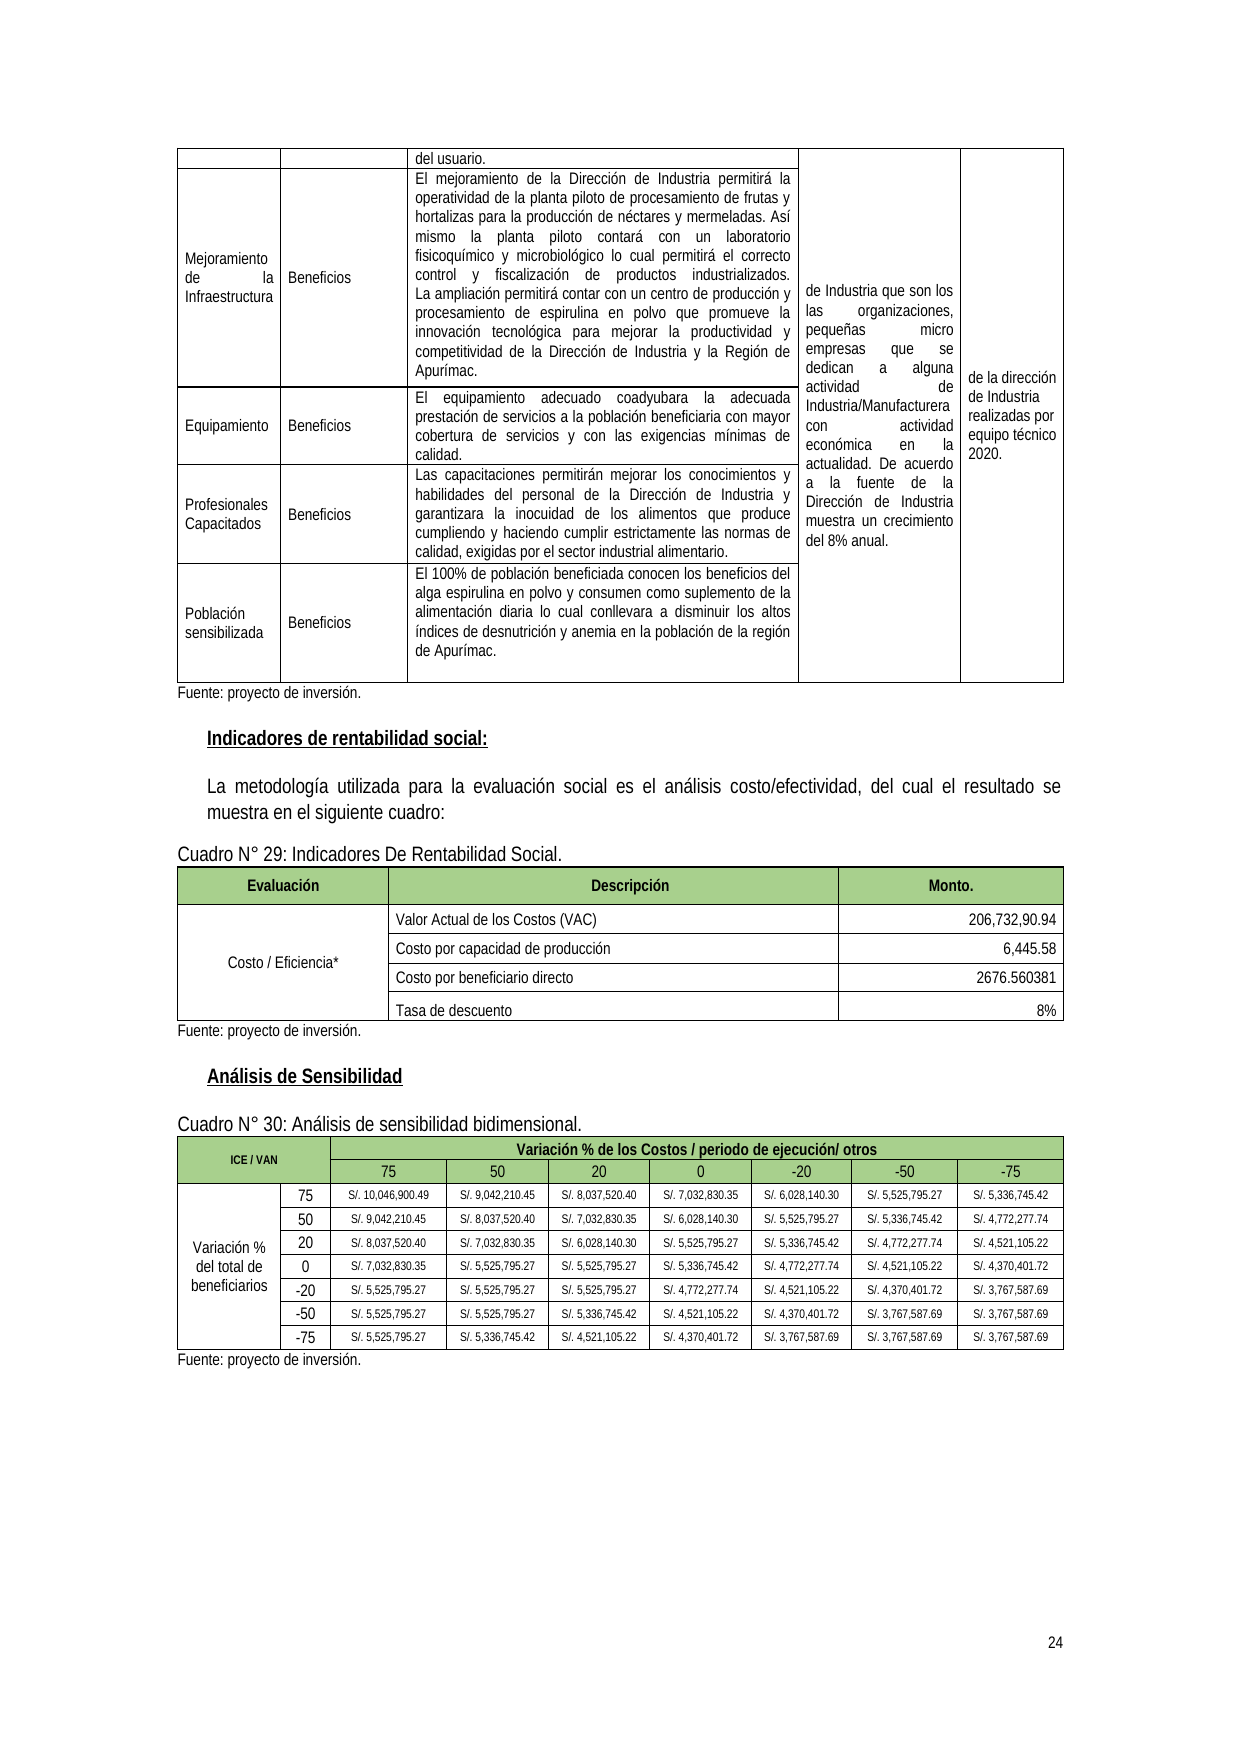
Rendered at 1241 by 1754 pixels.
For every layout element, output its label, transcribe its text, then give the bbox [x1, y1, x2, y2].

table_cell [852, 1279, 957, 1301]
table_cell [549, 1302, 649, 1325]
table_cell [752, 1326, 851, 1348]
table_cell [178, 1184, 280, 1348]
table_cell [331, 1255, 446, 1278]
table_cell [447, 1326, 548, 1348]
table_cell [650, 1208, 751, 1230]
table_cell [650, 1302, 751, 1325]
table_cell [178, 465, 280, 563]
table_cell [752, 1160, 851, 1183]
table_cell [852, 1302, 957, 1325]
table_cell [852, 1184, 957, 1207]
text Indicadores de rentabilidad social: [207, 726, 1063, 750]
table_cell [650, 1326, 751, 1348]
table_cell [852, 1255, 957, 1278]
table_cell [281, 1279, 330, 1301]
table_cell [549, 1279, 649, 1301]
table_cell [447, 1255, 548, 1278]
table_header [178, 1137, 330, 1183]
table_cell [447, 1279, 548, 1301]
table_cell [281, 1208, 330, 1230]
text Fuente: proyecto de inversión. [177, 1350, 1063, 1369]
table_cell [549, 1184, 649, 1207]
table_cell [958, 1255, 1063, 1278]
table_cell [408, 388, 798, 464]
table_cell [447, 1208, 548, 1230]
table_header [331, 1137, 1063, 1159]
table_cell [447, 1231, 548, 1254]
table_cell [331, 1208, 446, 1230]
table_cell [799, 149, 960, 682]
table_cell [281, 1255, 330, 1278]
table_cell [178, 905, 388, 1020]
text La metodología utilizada para la evaluación social es el análisis costo/efectividad, del cual el resultado se muestra en el siguiente cuadro: [207, 774, 1063, 824]
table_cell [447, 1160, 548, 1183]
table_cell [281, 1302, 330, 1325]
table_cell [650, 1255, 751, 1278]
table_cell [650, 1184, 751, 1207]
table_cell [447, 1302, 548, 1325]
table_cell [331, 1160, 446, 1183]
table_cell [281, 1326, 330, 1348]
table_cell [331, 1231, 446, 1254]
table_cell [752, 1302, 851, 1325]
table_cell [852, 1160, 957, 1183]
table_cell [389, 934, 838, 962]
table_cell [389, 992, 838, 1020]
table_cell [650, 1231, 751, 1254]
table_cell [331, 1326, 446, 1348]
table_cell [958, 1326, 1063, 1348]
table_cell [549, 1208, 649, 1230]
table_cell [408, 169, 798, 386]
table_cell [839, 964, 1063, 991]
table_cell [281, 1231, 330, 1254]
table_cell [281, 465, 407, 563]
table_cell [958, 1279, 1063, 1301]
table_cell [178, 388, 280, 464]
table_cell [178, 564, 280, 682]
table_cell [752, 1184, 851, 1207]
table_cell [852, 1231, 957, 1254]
text Cuadro N° 30: Análisis de sensibilidad bidimensional. [177, 1112, 1063, 1136]
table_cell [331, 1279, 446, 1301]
text Fuente: proyecto de inversión. [177, 683, 1063, 702]
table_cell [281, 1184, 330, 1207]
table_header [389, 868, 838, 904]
text Cuadro N° 29: Indicadores De Rentabilidad Social. [177, 842, 1063, 866]
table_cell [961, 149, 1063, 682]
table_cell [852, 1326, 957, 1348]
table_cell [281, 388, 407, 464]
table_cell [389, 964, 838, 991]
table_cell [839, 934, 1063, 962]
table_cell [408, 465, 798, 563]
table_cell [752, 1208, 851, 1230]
text Análisis de Sensibilidad [207, 1064, 1063, 1088]
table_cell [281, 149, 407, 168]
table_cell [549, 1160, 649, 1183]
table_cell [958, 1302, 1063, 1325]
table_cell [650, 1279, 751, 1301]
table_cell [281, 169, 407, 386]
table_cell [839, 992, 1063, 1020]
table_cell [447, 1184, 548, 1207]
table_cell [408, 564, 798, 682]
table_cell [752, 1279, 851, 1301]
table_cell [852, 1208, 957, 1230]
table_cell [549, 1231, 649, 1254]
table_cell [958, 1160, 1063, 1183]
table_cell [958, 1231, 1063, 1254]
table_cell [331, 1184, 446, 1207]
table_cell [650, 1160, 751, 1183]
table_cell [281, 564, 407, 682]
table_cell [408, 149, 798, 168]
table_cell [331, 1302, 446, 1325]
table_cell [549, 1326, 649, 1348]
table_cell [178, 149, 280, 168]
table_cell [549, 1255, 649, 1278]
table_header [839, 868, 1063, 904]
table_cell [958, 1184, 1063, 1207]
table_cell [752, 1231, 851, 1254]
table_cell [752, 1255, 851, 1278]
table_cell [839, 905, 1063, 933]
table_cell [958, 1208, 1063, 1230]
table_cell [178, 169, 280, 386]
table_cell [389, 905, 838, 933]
text Fuente: proyecto de inversión. [177, 1021, 1063, 1040]
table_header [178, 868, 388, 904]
